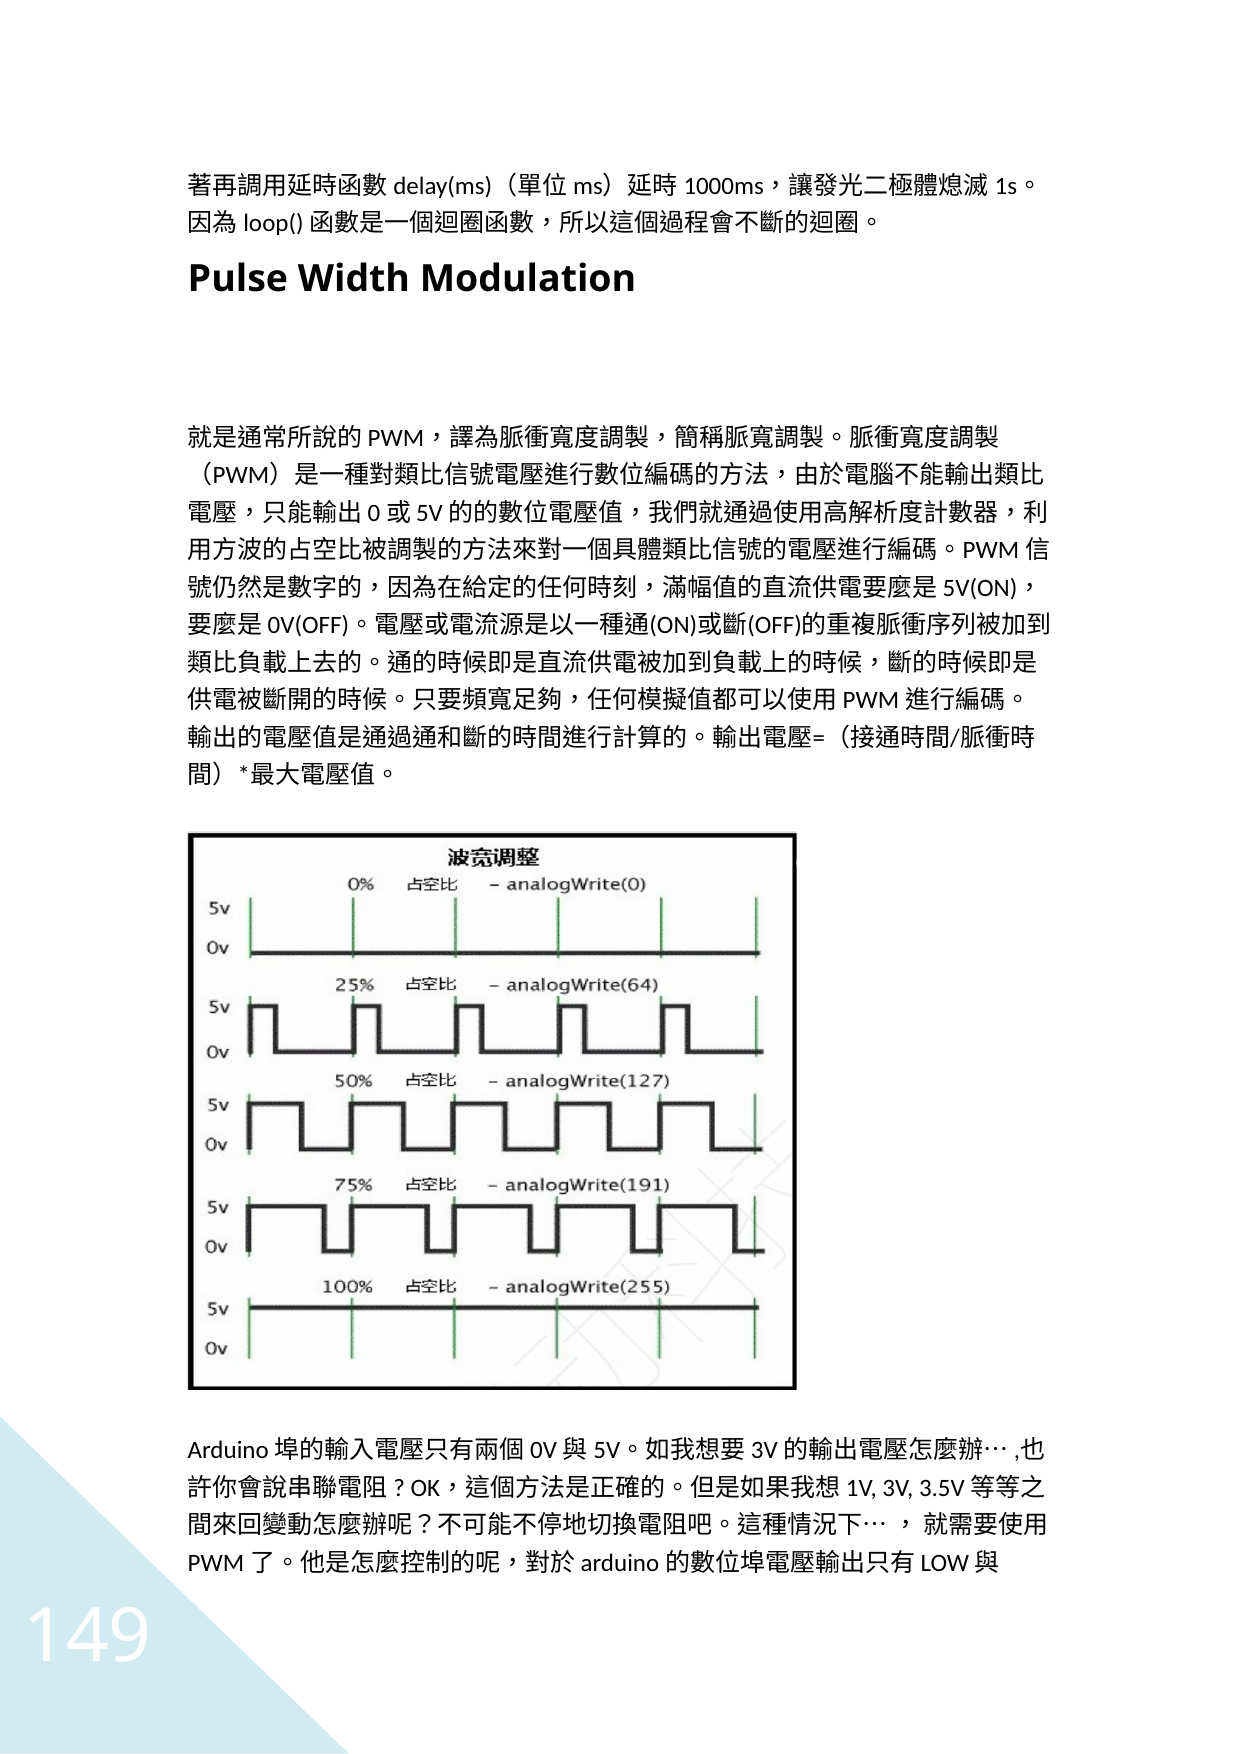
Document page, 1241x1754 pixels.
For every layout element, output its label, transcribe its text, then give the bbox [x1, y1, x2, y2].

subtitle Pulse Width Modulation [187, 239, 1053, 314]
text 就是通常所說的PWM，譯為脈衝寬度調製，簡稱脈寬調製。脈衝寬度調製（PWM）是一種對類比信號電壓進行數位編碼的方法，由於電腦不能輸出類比電壓，只能輸出0 或5V 的的數位電壓值，我們就通過使用高解析度計數器，利用方波的占空比被調製的方法來對一個具體類比信號的電壓進行編碼。PWM 信號仍然是數字的，因為在給定的任何時刻，滿幅值的直流供電要麼是5V(ON)，要麼是0V(OFF)。電壓或電流源是以一種通(ON)或斷(OFF)的重複脈衝序列被加到類比負載上去的。通的時候即是直流供電被加到負載上的時候，斷的時候即是供電被斷開的時候。只要頻寬足夠，任何模擬值都可以使用PWM 進行編碼。輸出的電壓值是通過通和斷的時間進行計算的。輸出電壓=（接通時間/脈衝時間）*最大電壓值。 [187, 417, 1053, 792]
picture [187, 831, 797, 1390]
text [187, 1429, 1053, 1579]
text 著再調用延時函數 delay(ms)（單位 ms）延時 1000ms，讓發光二極體熄滅 1s。因為 loop() 函數是一個迴圈函數，所以這個過程會不斷的迴圈。 [187, 164, 1053, 239]
